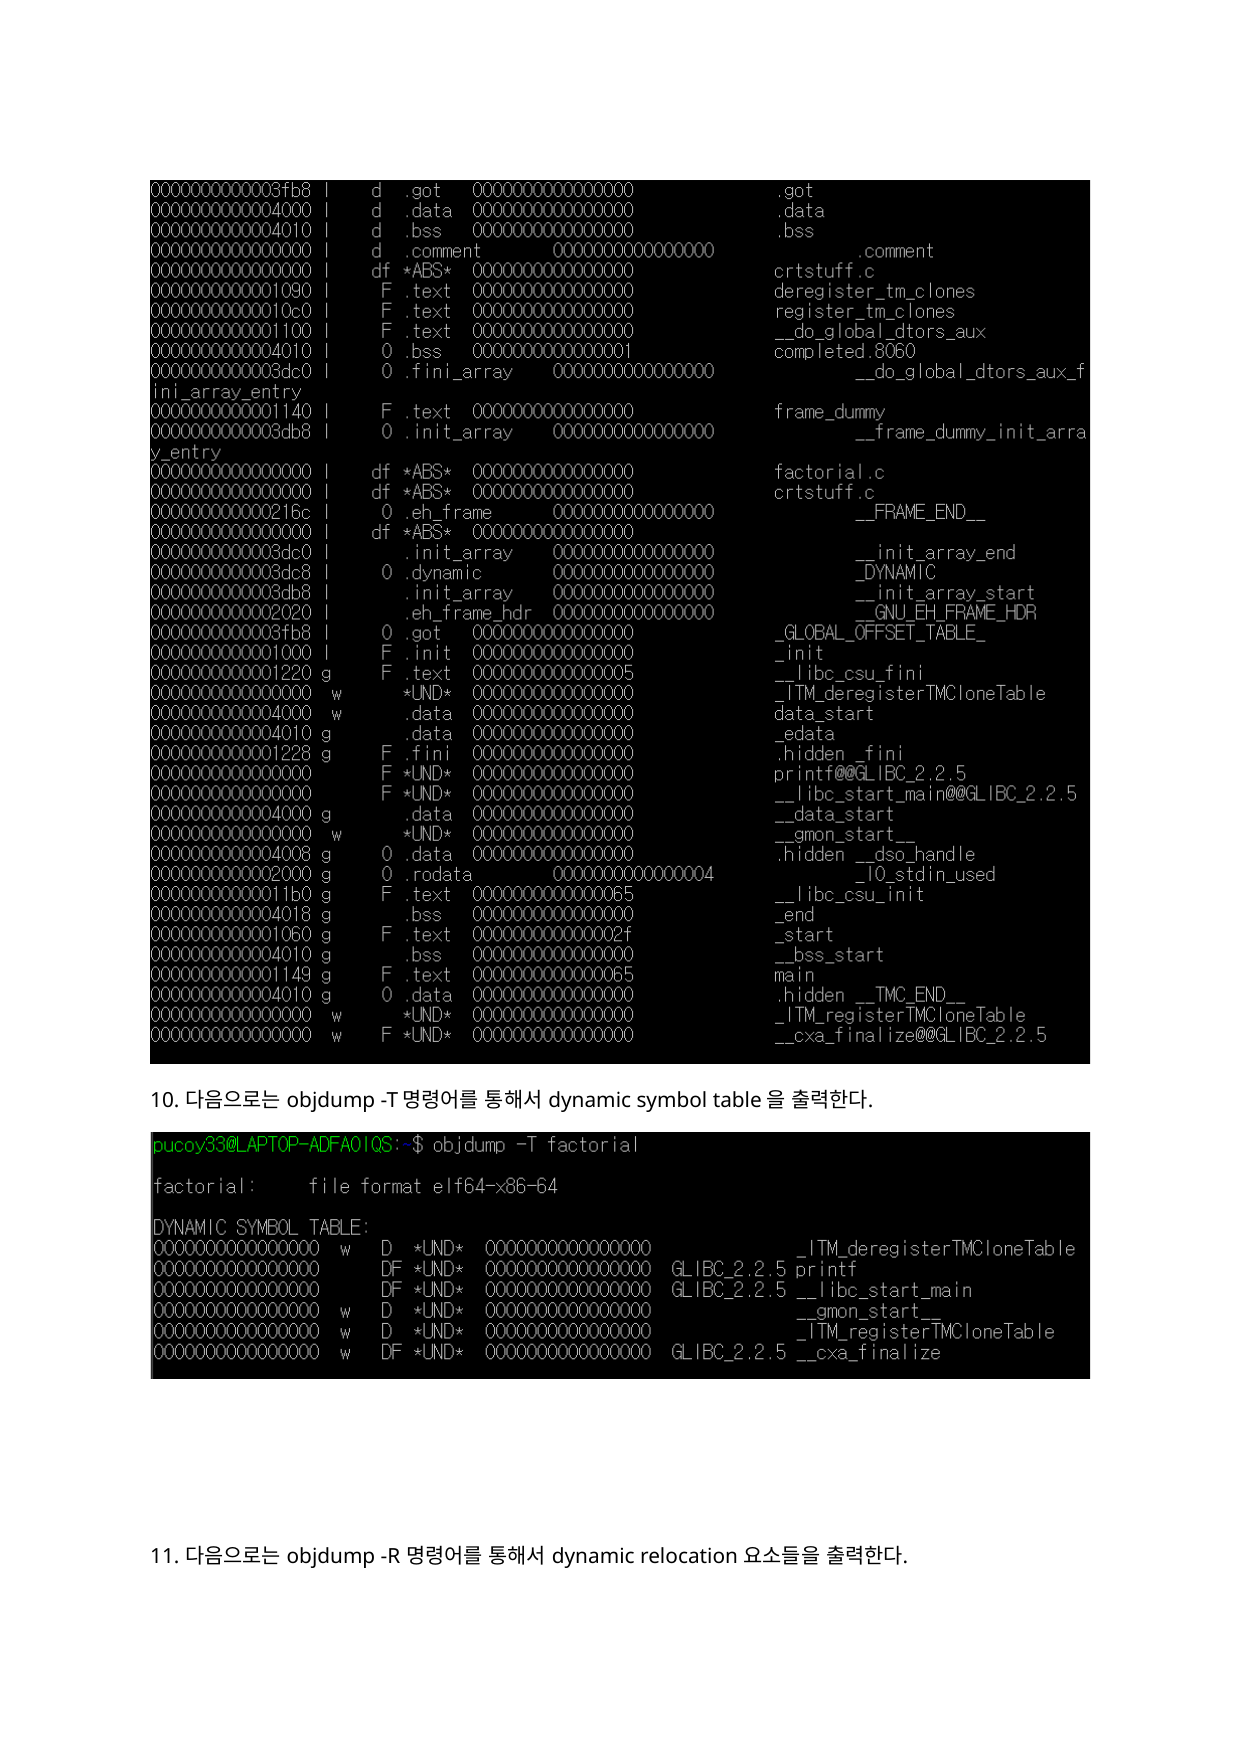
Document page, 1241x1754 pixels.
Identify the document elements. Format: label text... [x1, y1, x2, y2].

text 11. 다음으로는 objdump -R 명령어를 통해서 dynamic relocation 요소들을 출력한다. [150, 1539, 1090, 1570]
picture [150, 177, 1091, 1064]
picture [150, 1132, 1091, 1379]
text 10. 다음으로는 objdump -T명령어를 통해서 dynamic symbol table을 출력한다. [150, 1083, 1090, 1113]
